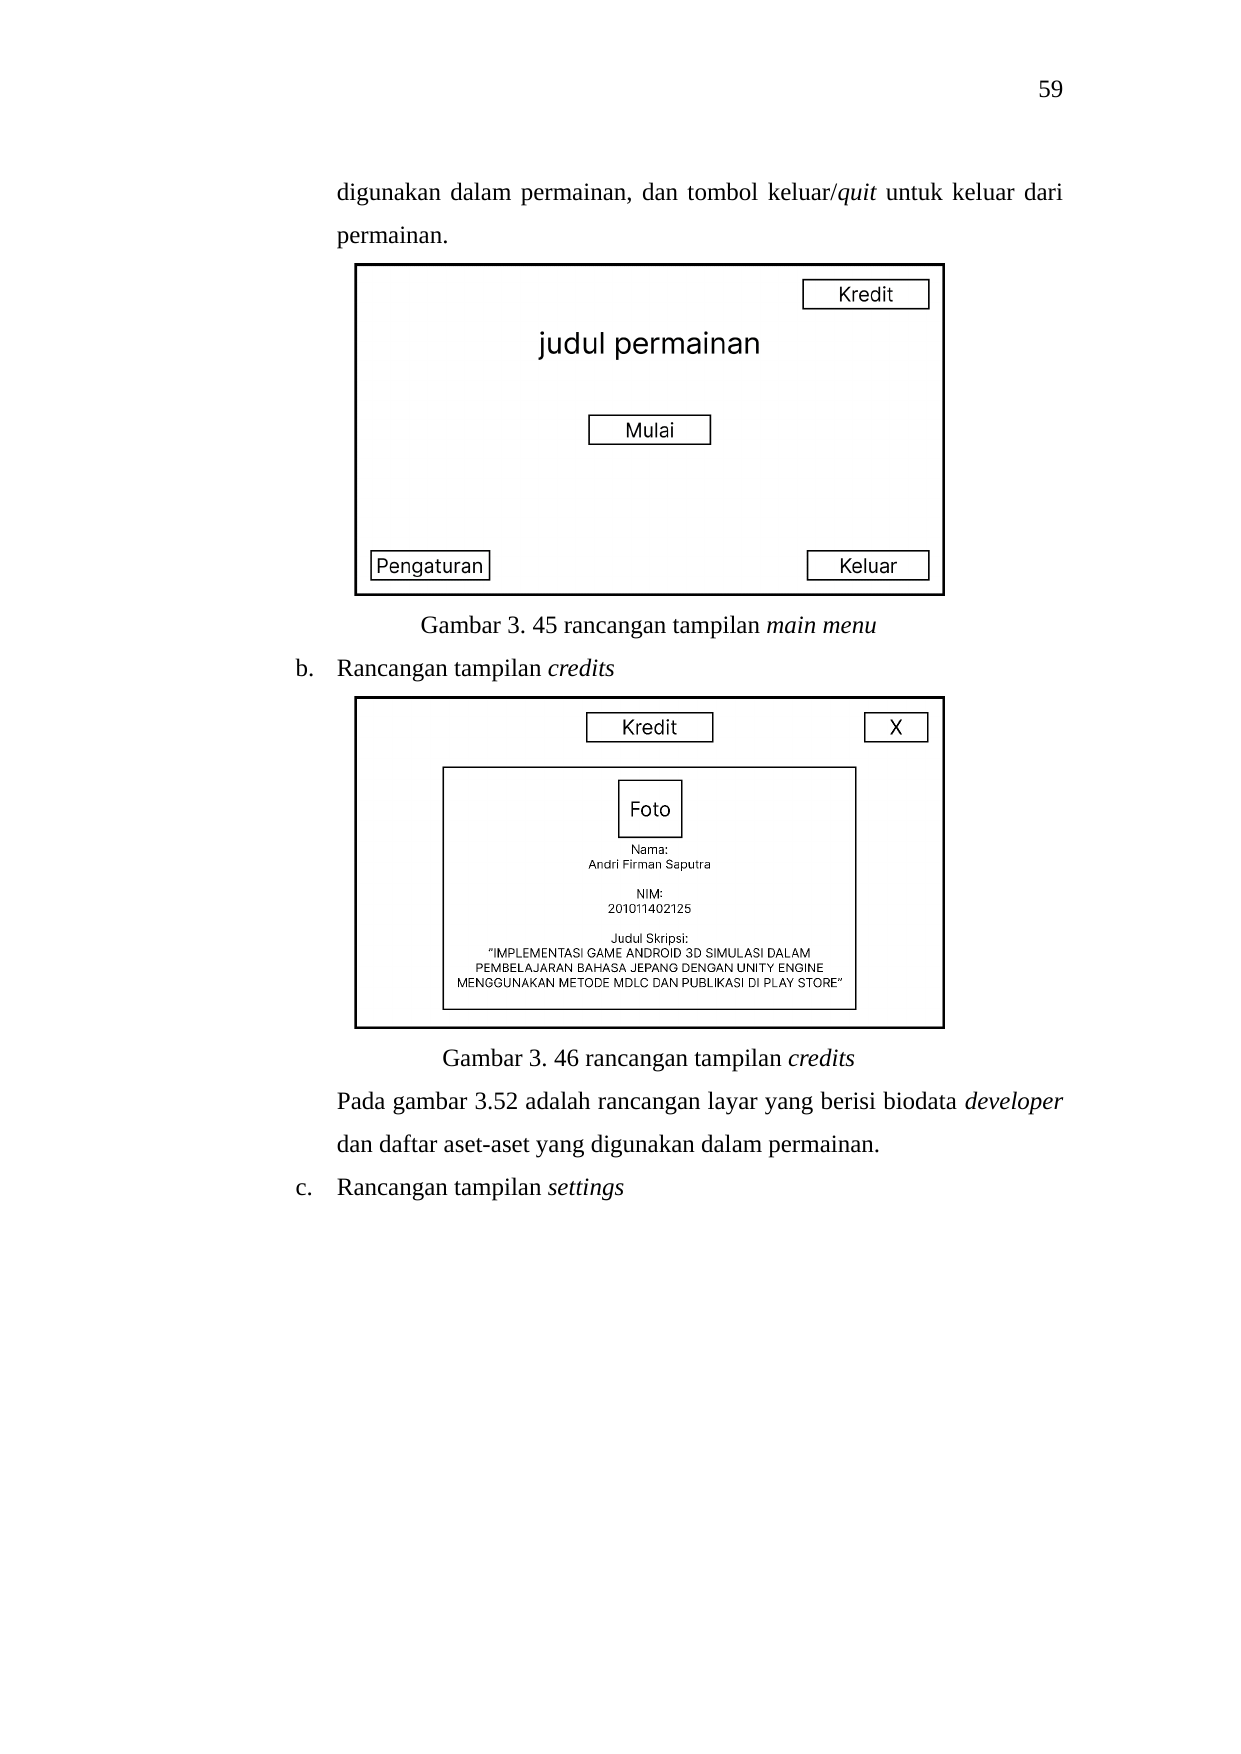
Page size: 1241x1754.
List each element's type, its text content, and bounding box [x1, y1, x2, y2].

text Gambar 3. 46 rancangan tampilan credits [236, 1043, 1063, 1072]
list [337, 177, 1063, 249]
list Rancangan tampilan credits [295, 653, 1063, 682]
picture [354, 696, 945, 1029]
list Rancangan tampilan settings [295, 1172, 1063, 1201]
picture [354, 263, 945, 596]
text Pada gambar 3.52 adalah rancangan layar yang berisi biodata developer dan daftar aset-aset yang digunakan dalam permainan. [337, 1086, 1063, 1158]
text Gambar 3. 45 rancangan tampilan main menu [236, 610, 1063, 639]
